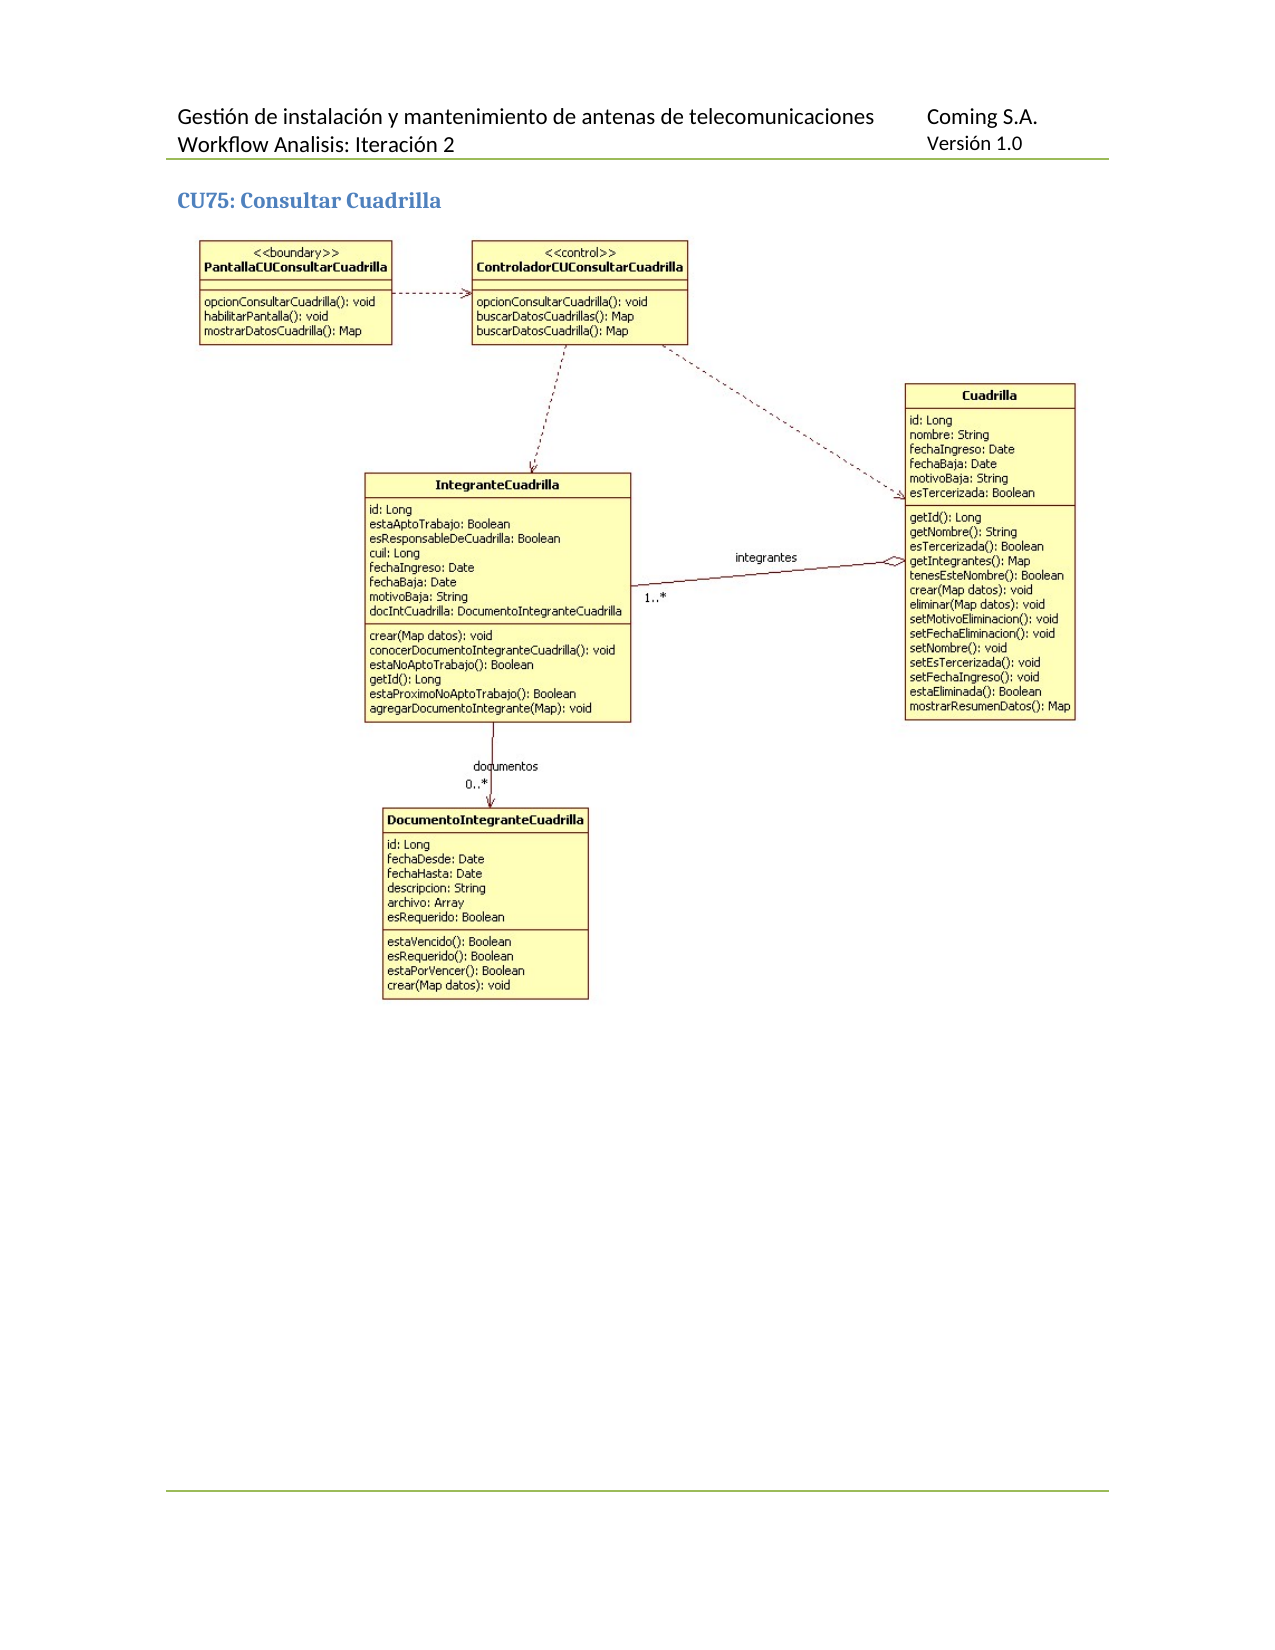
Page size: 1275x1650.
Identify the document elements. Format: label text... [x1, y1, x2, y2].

picture [177, 218, 1098, 1022]
subtitle CU75: Consultar Cuadrilla [177, 188, 1098, 214]
